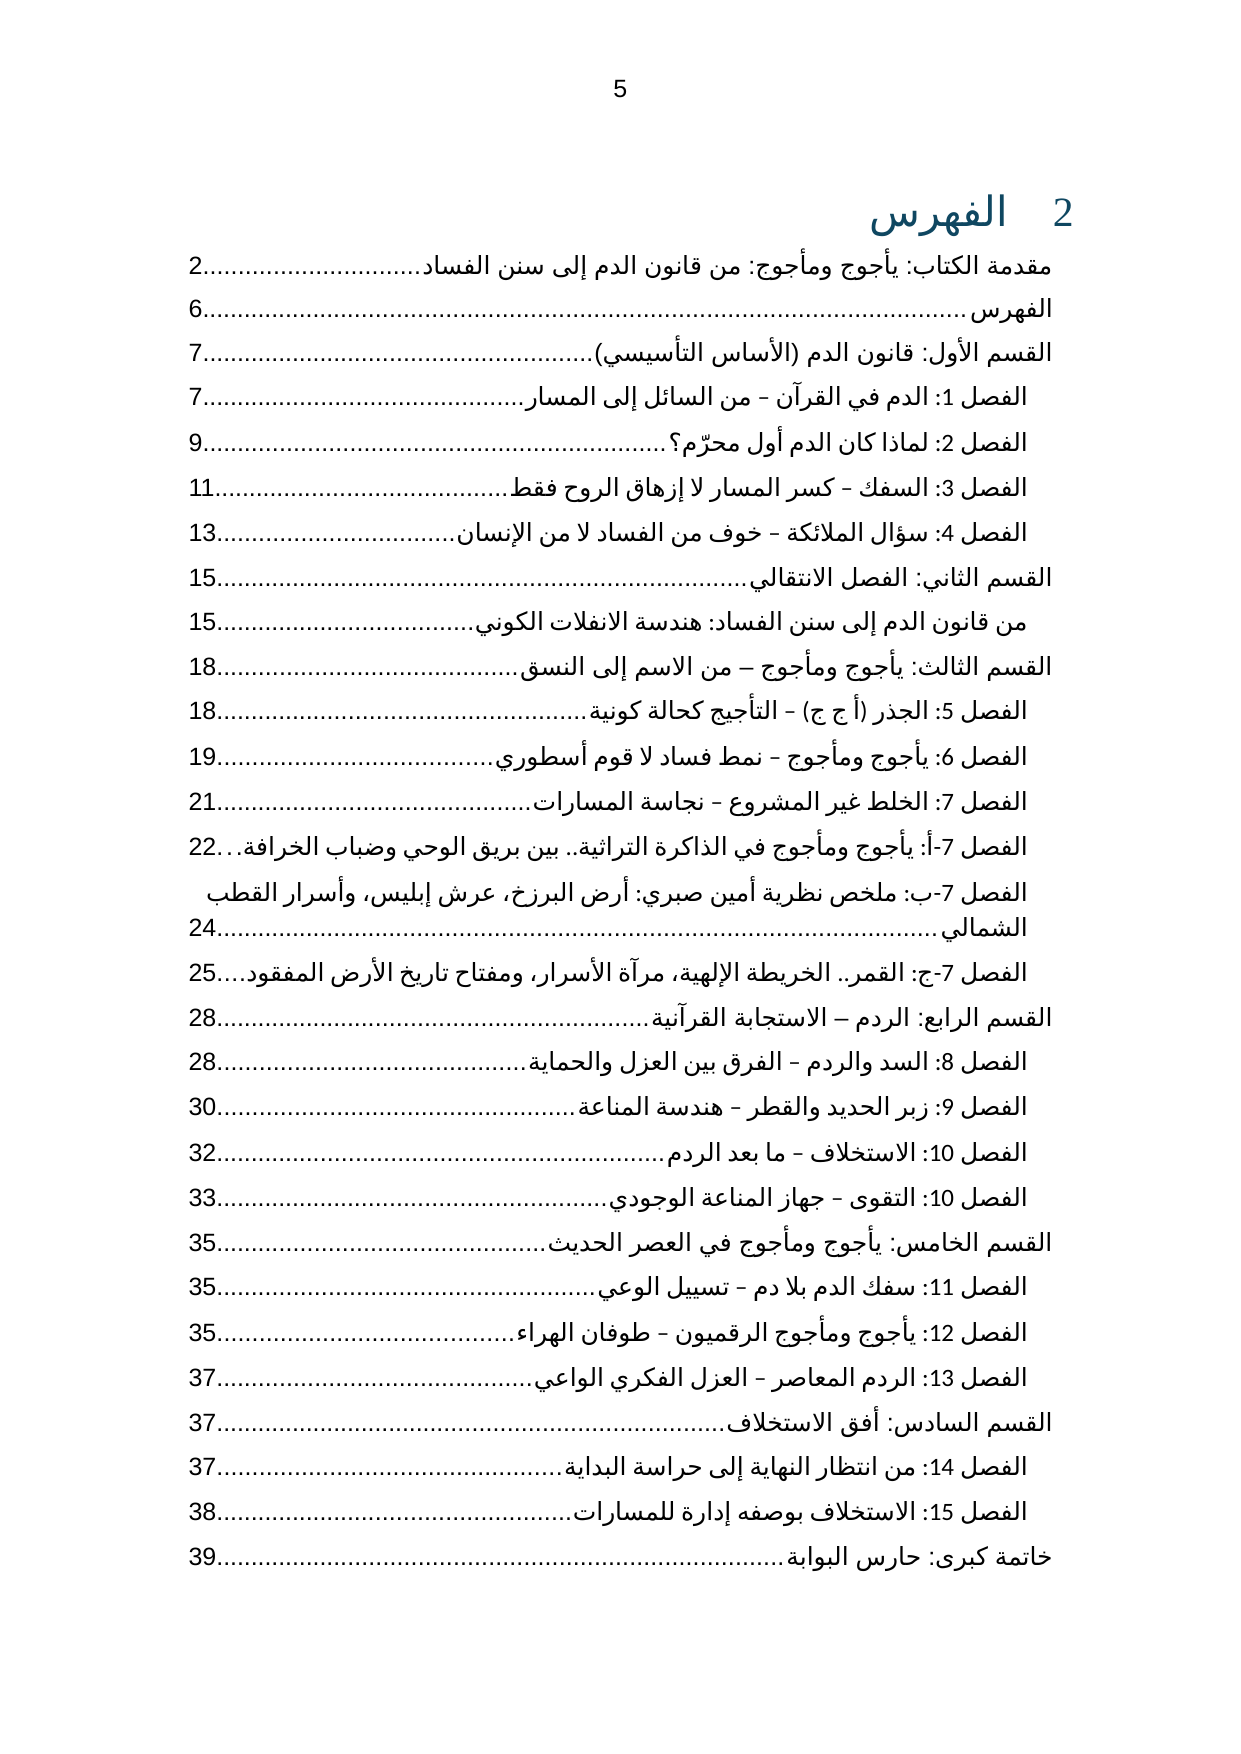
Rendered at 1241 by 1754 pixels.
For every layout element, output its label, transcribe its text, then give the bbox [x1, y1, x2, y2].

text مقدمة الكتاب: يأجوج ومأجوج: من قانون الدم إلى سنن الفساد 2 [187, 251, 1053, 280]
text الفصل 5: الجذر (أ ج ج) – التأجيج كحالة كونية 18 [187, 695, 1028, 726]
text الفهرس 6 [187, 294, 1053, 323]
text الفصل 9: زبر الحديد والقطر – هندسة المناعة 30 [187, 1092, 1028, 1122]
subtitle الفهرس [187, 187, 1053, 235]
text خاتمة كبرى: حارس البوابة 39 [187, 1542, 1053, 1571]
text الفصل 7-أ: يأجوج ومأجوج في الذاكرة التراثية.. بين بريق الوحي وضباب الخرافة 22 [187, 831, 1028, 862]
text القسم السادس: أفق الاستخلاف 37 [187, 1407, 1053, 1436]
text من قانون الدم إلى سنن الفساد: هندسة الانفلات الكوني 15 [187, 606, 1028, 637]
text الفصل 8: السد والردم – الفرق بين العزل والحماية 28 [187, 1046, 1028, 1077]
text الفصل 7-ج: القمر.. الخريطة الإلهية، مرآة الأسرار، ومفتاح تاريخ الأرض المفقود 25 [187, 957, 1028, 988]
text الفصل 12: يأجوج ومأجوج الرقميون – طوفان الهراء 35 [187, 1317, 1028, 1347]
text الفصل 14: من انتظار النهاية إلى حراسة البداية 37 [187, 1451, 1028, 1481]
text القسم الثاني: الفصل الانتقالي 15 [187, 563, 1053, 592]
text الفصل 1: الدم في القرآن – من السائل إلى المسار 7 [187, 381, 1028, 412]
text الفصل 3: السفك – كسر المسار لا إزهاق الروح فقط 11 [187, 472, 1028, 503]
text القسم الثالث: يأجوج ومأجوج – من الاسم إلى النسق 18 [187, 652, 1053, 681]
text الفصل 10: الاستخلاف – ما بعد الردم 32 [187, 1137, 1028, 1167]
text الفصل 13: الردم المعاصر – العزل الفكري الواعي 37 [187, 1362, 1028, 1393]
text القسم الرابع: الردم – الاستجابة القرآنية 28 [187, 1003, 1053, 1031]
text الفصل 7: الخلط غير المشروع – نجاسة المسارات 21 [187, 786, 1028, 817]
text الفصل 10: التقوى – جهاز المناعة الوجودي 33 [187, 1182, 1028, 1213]
text الفصل 15: الاستخلاف بوصفه إدارة للمسارات 38 [187, 1496, 1028, 1527]
text الفصل 11: سفك الدم بلا دم – تسييل الوعي 35 [187, 1271, 1028, 1302]
text الفصل 7-ب: ملخص نظرية أمين صبري: أرض البرزخ، عرش إبليس، وأسرار القطب الشمالي 24 [187, 877, 1028, 942]
text الفصل 6: يأجوج ومأجوج – نمط فساد لا قوم أسطوري 19 [187, 741, 1028, 771]
text الفصل 4: سؤال الملائكة – خوف من الفساد لا من الإنسان 13 [187, 517, 1028, 548]
text الفصل 2: لماذا كان الدم أول محرّم؟ 9 [187, 427, 1028, 457]
text القسم الأول: قانون الدم (الأساس التأسيسي) 7 [187, 338, 1053, 367]
text القسم الخامس: يأجوج ومأجوج في العصر الحديث 35 [187, 1228, 1053, 1257]
